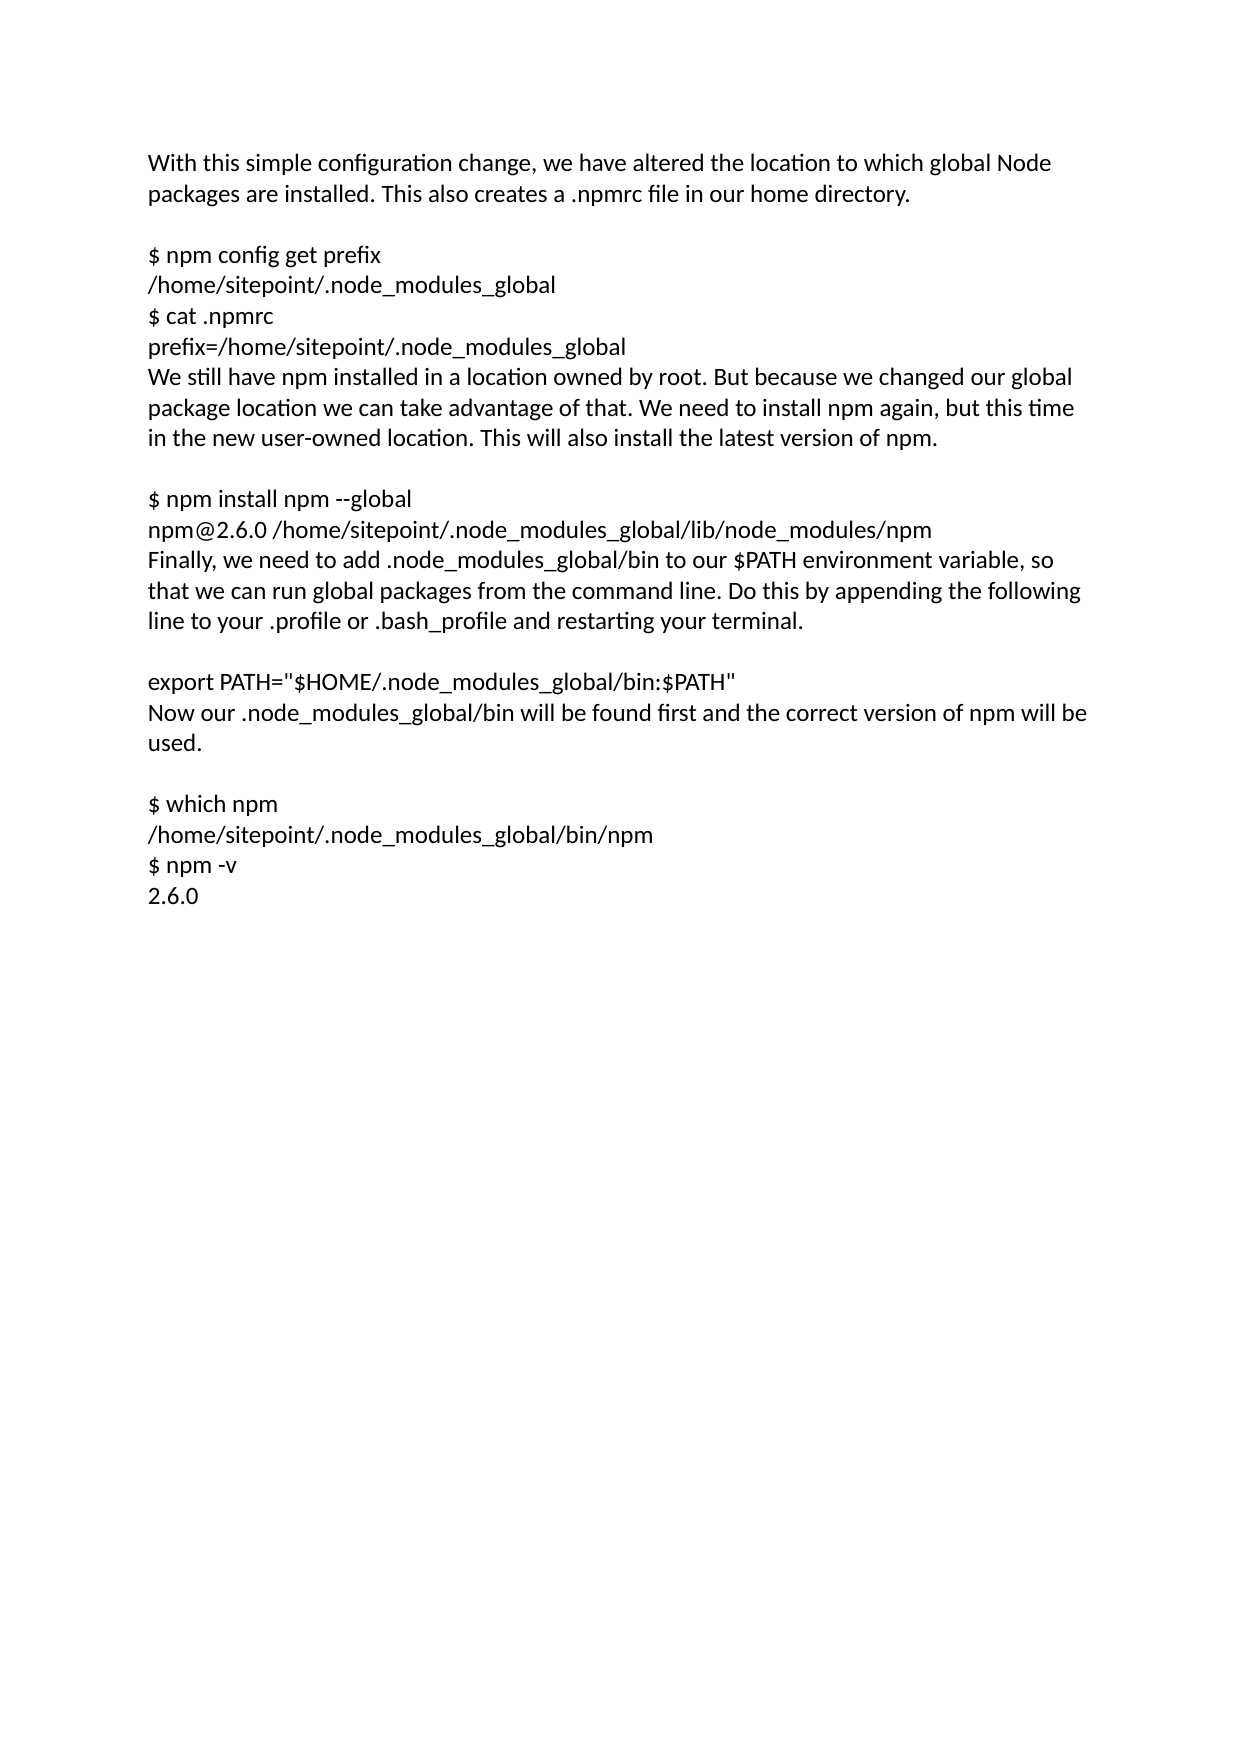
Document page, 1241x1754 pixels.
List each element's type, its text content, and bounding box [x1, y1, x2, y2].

text With this simple configuration change, we have altered the location to which global Node packages are installed. This also creates a .npmrc file in our home directory. [148, 148, 1093, 209]
text We still have npm installed in a location owned by root. But because we changed our global package location we can take advantage of that. We need to install npm again, but this time in the new user-owned location. This will also install the latest version of npm. [148, 361, 1093, 453]
text Now our .node_modules_global/bin will be found first and the correct version of npm will be used. [148, 697, 1093, 758]
text $ npm config get prefix [148, 239, 1093, 270]
text export PATH="$HOME/.node_modules_global/bin:$PATH" [148, 666, 1093, 697]
text npm@2.6.0 /home/sitepoint/.node_modules_global/lib/node_modules/npm [148, 514, 1093, 544]
text Finally, we need to add .node_modules_global/bin to our $PATH environment variable, so that we can run global packages from the command line. Do this by appending the following line to your .profile or .bash_profile and restarting your terminal. [148, 544, 1093, 636]
text /home/sitepoint/.node_modules_global [148, 270, 1093, 300]
text prefix=/home/sitepoint/.node_modules_global [148, 331, 1093, 361]
text $ npm -v [148, 849, 1093, 880]
text /home/sitepoint/.node_modules_global/bin/npm [148, 819, 1093, 849]
text $ which npm [148, 788, 1093, 819]
text 2.6.0 [148, 880, 1093, 911]
text $ npm install npm --global [148, 483, 1093, 514]
text $ cat .npmrc [148, 300, 1093, 331]
